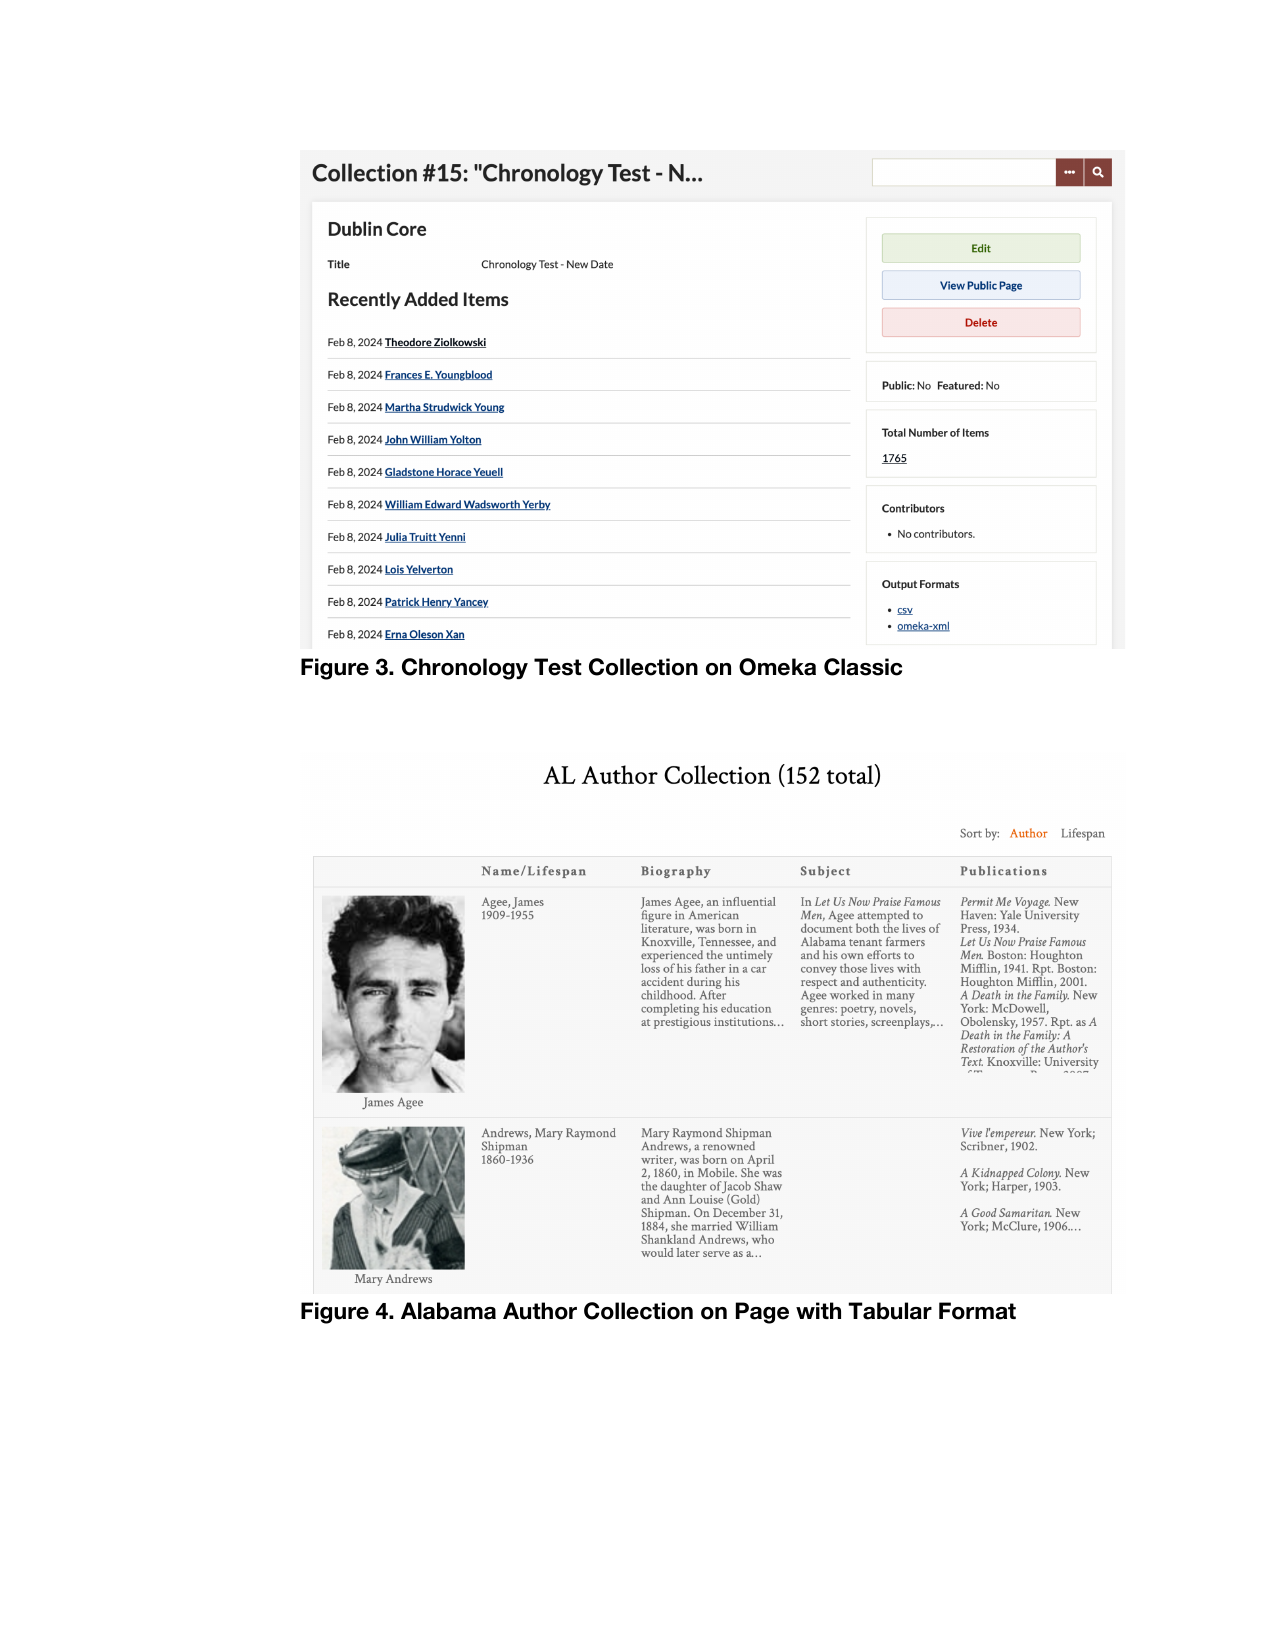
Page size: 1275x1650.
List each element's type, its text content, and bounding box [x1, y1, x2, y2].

picture [300, 752, 1125, 1294]
picture [300, 150, 1125, 649]
text Figure 4. Alabama Author Collection on Page with Tabular Format [300, 1297, 1125, 1326]
text Figure 3. Chronology Test Collection on Omeka Classic [300, 653, 1125, 681]
